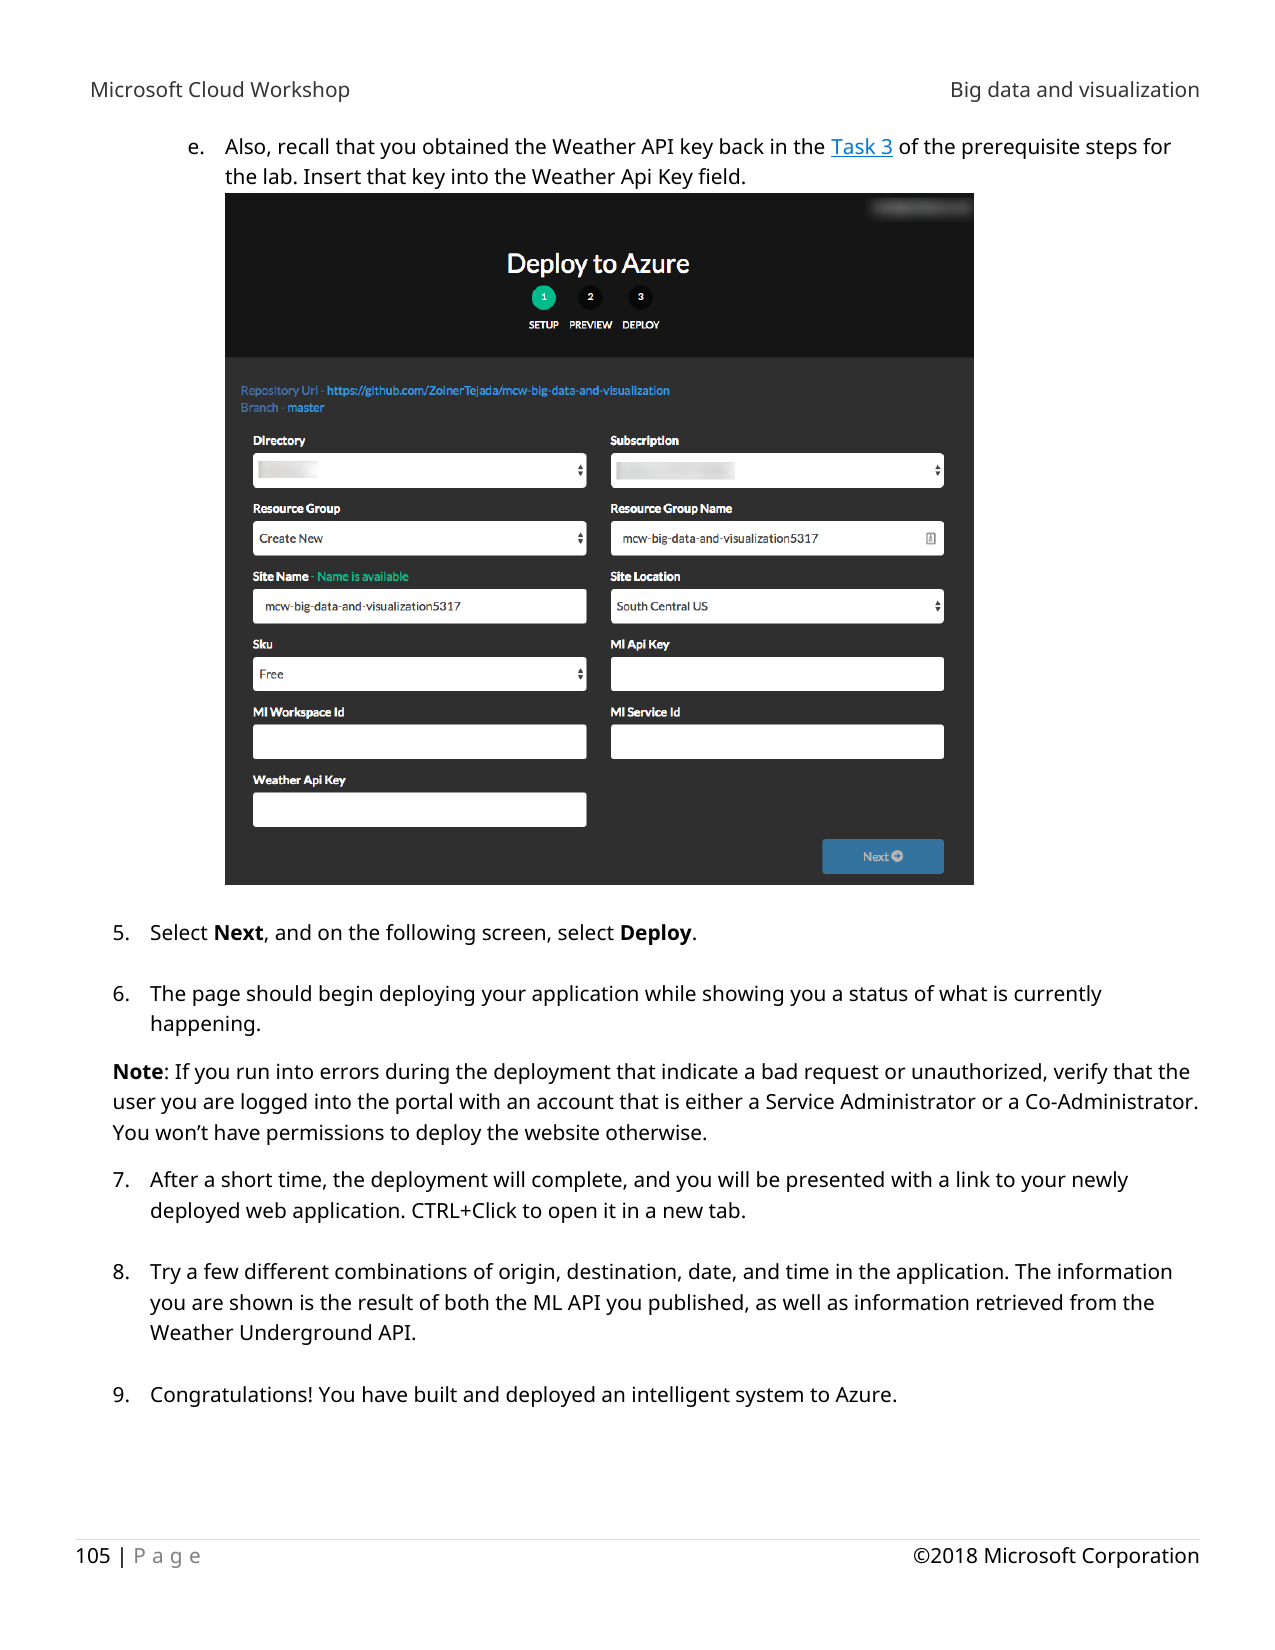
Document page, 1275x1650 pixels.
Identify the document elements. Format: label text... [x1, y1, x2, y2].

list After a short time, the deployment will complete, and you will be presented with a link to your newly deployed web application. CTRL+Click to open it in a new tab. [112, 1165, 1200, 1224]
picture [225, 193, 974, 885]
text Note: If you run into errors during the deployment that indicate a bad request or unauthorized, verify that the user you are logged into the portal with an account that is either a Service Administrator or a Co-Administrator. You won’t have permissions to deploy the website otherwise. [112, 1057, 1200, 1146]
list Congratulations! You have built and deployed an intelligent system to Azure. [112, 1380, 1200, 1408]
list The page should begin deploying your application while showing you a status of what is currently happening. [112, 979, 1200, 1038]
list Try a few different combinations of origin, destination, date, and time in the application. The information you are shown is the result of both the ML API you published, as well as information retrieved from the Weather Underground API. [112, 1257, 1200, 1347]
list Select Next, and on the following screen, select Deploy. [112, 918, 1200, 946]
